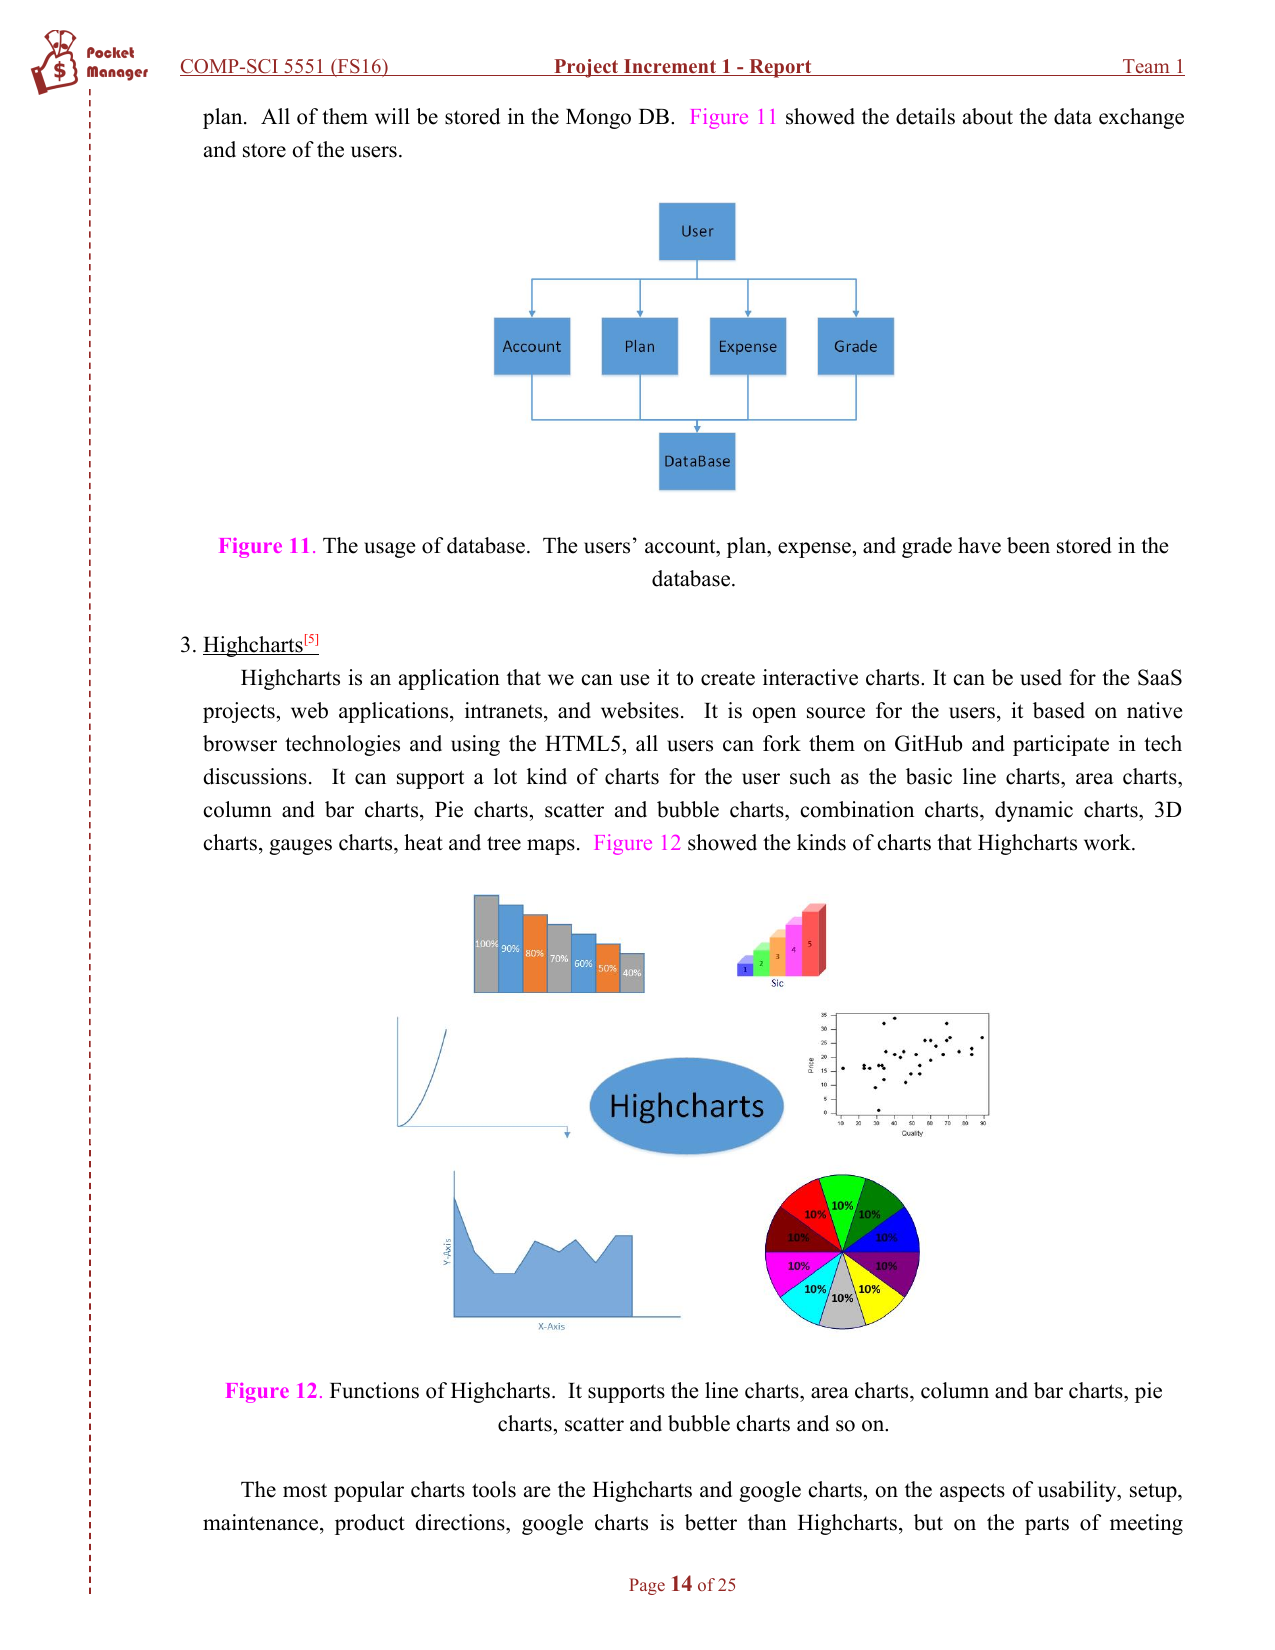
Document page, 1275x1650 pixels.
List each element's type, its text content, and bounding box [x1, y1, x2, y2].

text Highcharts is an application that we can use it to create interactive charts. It can be used for the SaaS projects, web applications, intranets, and websites. It is open source for the users, it based on native browser technologies and using the HTML5, all users can fork them on GitHub and participate in tech discussions. It can support a lot kind of charts for the user such as the basic line charts, area charts, column and bar charts, Pie charts, scatter and bubble charts, combination charts, dynamic charts, 3D charts, gauges charts, heat and tree maps. Figure 12 showed the kinds of charts that Highcharts work. [203, 664, 1185, 855]
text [203, 103, 1185, 162]
text Figure 11. The usage of database. The users’ account, plan, expense, and grade have been stored in the database. [203, 533, 1185, 592]
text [203, 1476, 1185, 1535]
picture [396, 894, 992, 1338]
text 3. Highcharts[5] [180, 631, 1185, 658]
picture [491, 201, 897, 494]
text Figure 12. Functions of Highcharts. It supports the line charts, area charts, column and bar charts, pie charts, scatter and bubble charts and so on. [203, 1377, 1185, 1436]
